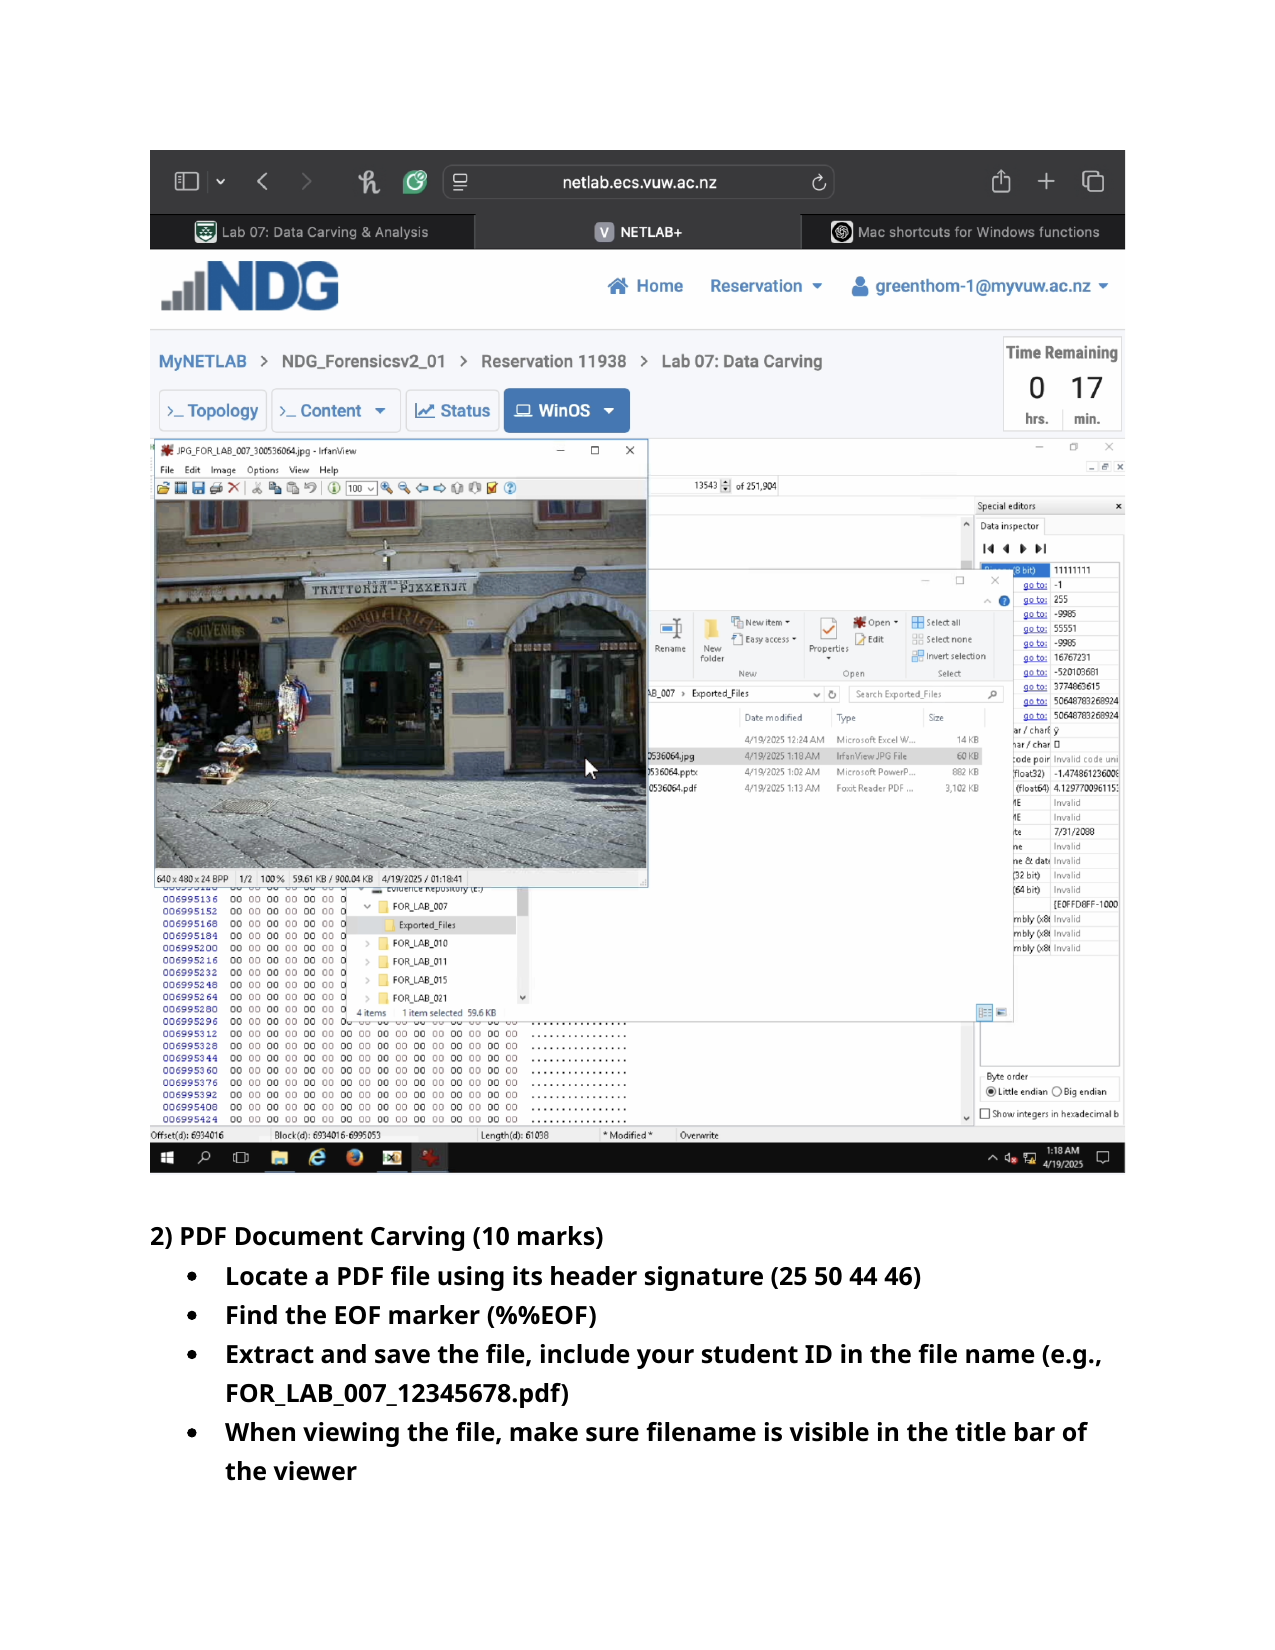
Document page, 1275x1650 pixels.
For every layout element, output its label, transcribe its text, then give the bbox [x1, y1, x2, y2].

picture [150, 150, 1125, 1175]
list Extract and save the file, include your student ID in the file name (e.g., FOR_LAB_007_12345678.pdf) [187, 1336, 1125, 1410]
list Locate a PDF file using its header signature (25 50 44 46) [187, 1258, 1125, 1292]
list When viewing the file, make sure filename is visible in the title bar of the viewer [187, 1415, 1125, 1488]
text 2) PDF Document Carving (10 marks) [150, 1219, 1125, 1253]
list Find the EOF marker (%%EOF) [187, 1297, 1125, 1331]
